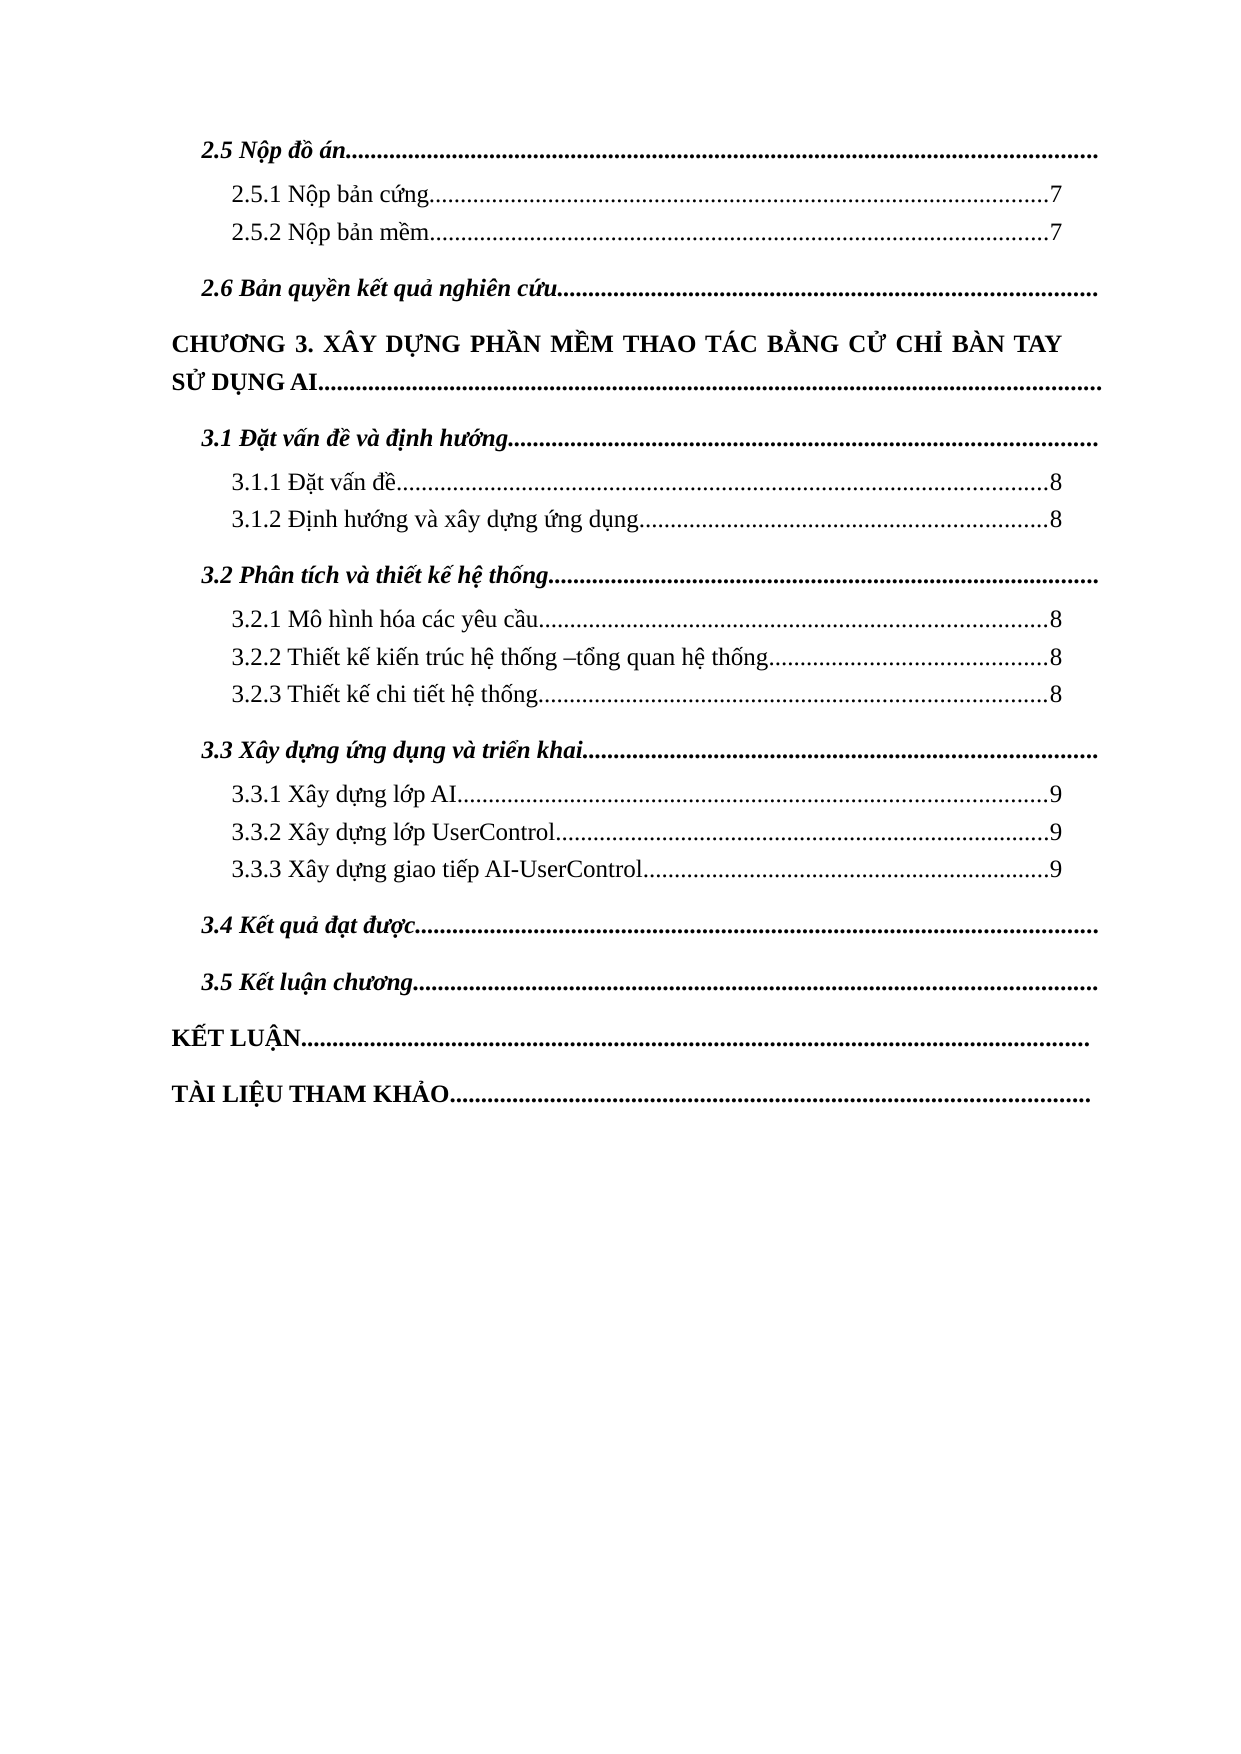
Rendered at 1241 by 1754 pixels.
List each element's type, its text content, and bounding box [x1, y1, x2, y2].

text 3.2.3 Thiết kế chi tiết hệ thống 8 [231, 675, 1063, 712]
text 3.3 Xây dựng ứng dụng và triển khai 9 [201, 731, 1063, 769]
text 3.1.2 Định hướng và xây dựng ứng dụng 8 [231, 500, 1063, 537]
text 3.3.2 Xây dựng lớp UserControl 9 [231, 812, 1063, 850]
text TÀI LIỆU THAM KHẢO 11 [171, 1075, 1063, 1112]
text 3.1.1 Đặt vấn đề 8 [231, 462, 1063, 500]
text 3.4 Kết quả đạt được 9 [201, 906, 1063, 944]
text 3.1 Đặt vấn đề và định hướng 8 [201, 419, 1063, 456]
text KẾT LUẬN 10 [171, 1019, 1063, 1056]
text 3.2.1 Mô hình hóa các yêu cầu 8 [231, 600, 1063, 637]
text 3.5 Kết luận chương 9 [201, 962, 1063, 1000]
text 2.5.1 Nộp bản cứng 7 [231, 175, 1063, 212]
text 3.2 Phân tích và thiết kế hệ thống 8 [201, 556, 1063, 594]
text 2.5 Nộp đồ án 7 [201, 131, 1063, 169]
text 3.3.3 Xây dựng giao tiếp AI-UserControl 9 [231, 850, 1063, 887]
text 2.6 Bản quyền kết quả nghiên cứu 7 [201, 269, 1063, 306]
text CHƯƠNG 3. XÂY DỰNG PHẦN MỀM THAO TÁC BẰNG CỬ CHỈ BÀN TAY SỬ DỤNG AI 8 [171, 325, 1063, 400]
text 3.2.2 Thiết kế kiến trúc hệ thống –tổng quan hệ thống 8 [231, 637, 1063, 675]
text 2.5.2 Nộp bản mềm 7 [231, 212, 1063, 250]
text 3.3.1 Xây dựng lớp AI 9 [231, 775, 1063, 812]
